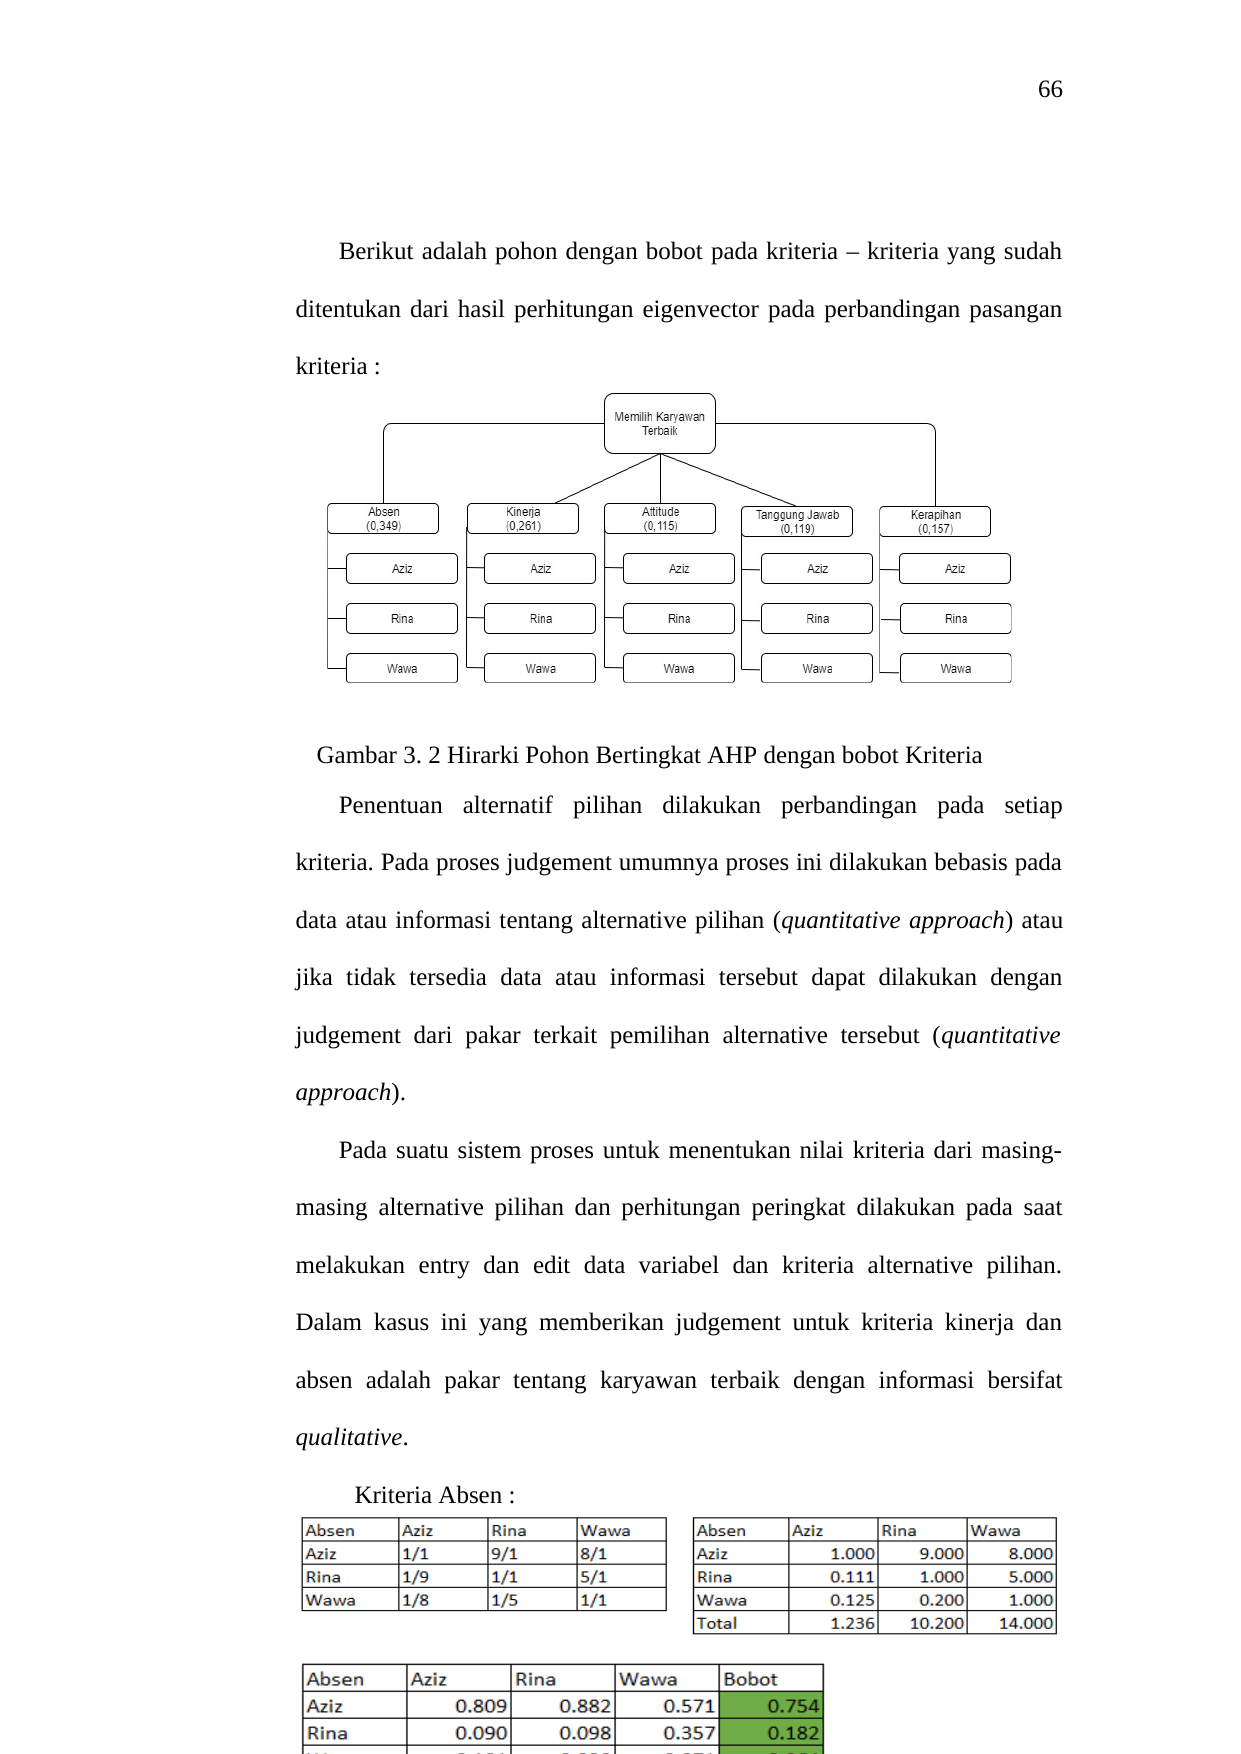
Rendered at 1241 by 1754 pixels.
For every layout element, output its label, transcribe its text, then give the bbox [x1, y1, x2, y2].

picture [298, 1660, 830, 1754]
list Penentuan alternatif pilihan dilakukan perbandingan pada setiap kriteria. Pada proses judgement umumnya proses ini dilakukan bebasis pada data atau informasi tentang alternative pilihan (quantitative approach) atau jika tidak tersedia data atau informasi tersebut dapat dilakukan dengan judgement dari pakar terkait pemilihan alternative tersebut (quantitative approach). [295, 790, 1063, 1106]
text Kriteria Absen : [295, 1480, 1063, 1509]
list Pada suatu sistem proses untuk menentukan nilai kriteria dari masing-masing alternative pilihan dan perhitungan peringkat dilakukan pada saat melakukan entry dan edit data variabel dan kriteria alternative pilihan. Dalam kasus ini yang memberikan judgement untuk kriteria kinerja dan absen adalah pakar tentang karyawan terbaik dengan informasi bersifat qualitative. [295, 1135, 1063, 1451]
list Berikut adalah pohon dengan bobot pada kriteria – kriteria yang sudah ditentukan dari hasil perhitungan eigenvector pada perbandingan pasangan kriteria : [295, 236, 1063, 380]
picture [298, 1514, 1062, 1641]
text Gambar 3. 2 Hirarki Pohon Bertingkat AHP dengan bobot Kriteria [236, 740, 1063, 769]
picture [327, 393, 1012, 683]
